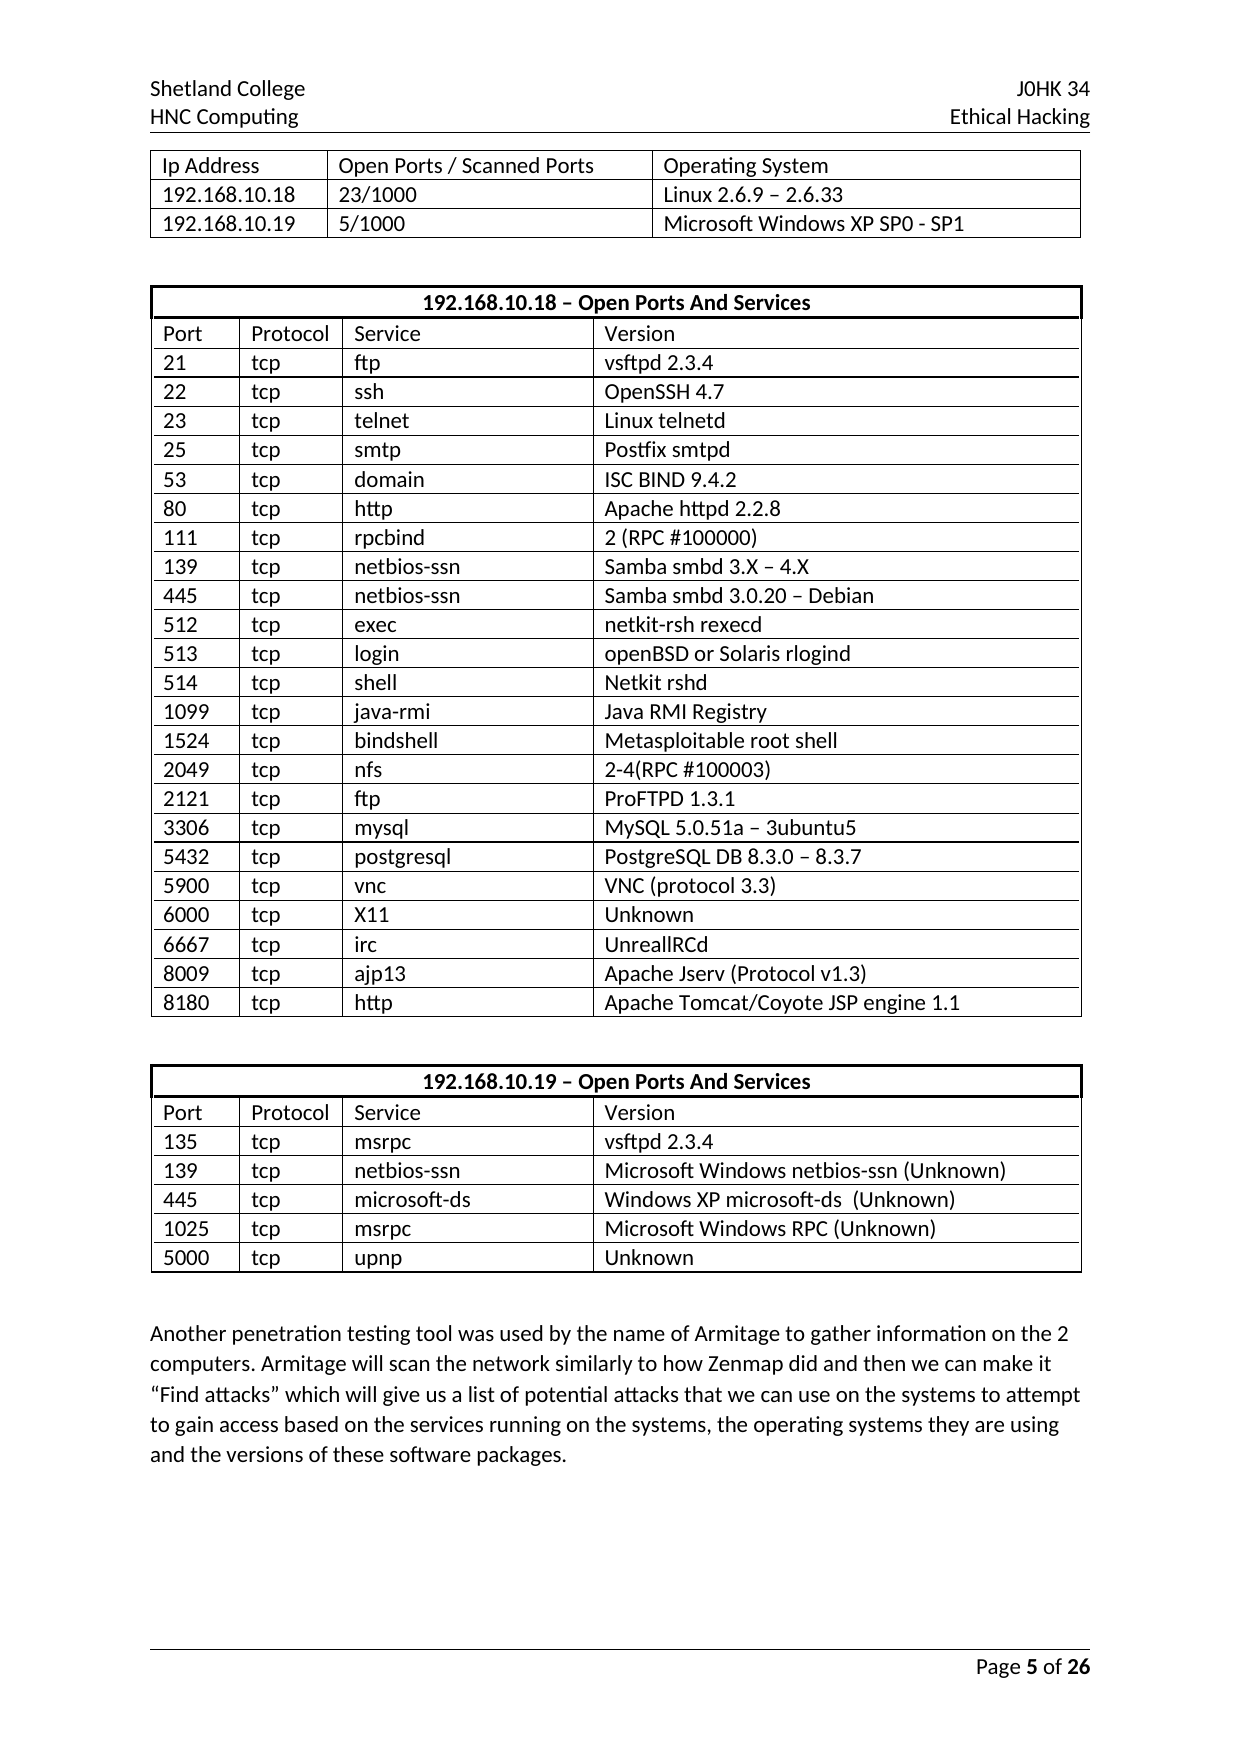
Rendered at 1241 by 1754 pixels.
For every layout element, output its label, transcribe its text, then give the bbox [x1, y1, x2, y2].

table_cell 6000 [152, 900, 239, 929]
table_header Ip Address [151, 151, 327, 179]
table_cell 3306 [152, 813, 239, 841]
table_cell Protocol [240, 319, 342, 347]
table_cell tcp [240, 872, 342, 899]
table_cell netbios-ssn [343, 552, 593, 580]
table_cell ftp [343, 349, 593, 376]
table_cell Unknown [594, 900, 1081, 929]
table_cell nfs [343, 755, 593, 783]
table_cell 1099 [152, 696, 239, 725]
table_cell tcp [240, 349, 342, 376]
table_cell tcp [240, 1214, 342, 1242]
table_cell Samba smbd 3.X – 4.X [594, 551, 1081, 580]
table_cell tcp [240, 639, 342, 667]
table_header Open Ports / Scanned Ports [328, 151, 652, 179]
table_cell Microsoft Windows netbios-ssn (Unknown) [594, 1155, 1081, 1184]
table_cell Port [152, 316, 239, 347]
table_cell Version [594, 1095, 1081, 1126]
table_cell 80 [152, 493, 239, 522]
table_cell 139 [152, 551, 239, 580]
table_header 192.168.10.19 – Open Ports And Services [153, 1067, 1080, 1095]
table_cell msrpc [343, 1214, 593, 1242]
table_cell tcp [240, 610, 342, 638]
table_cell netkit-rsh rexecd [594, 609, 1081, 638]
table_cell 445 [152, 580, 239, 609]
table_cell X11 [343, 901, 593, 929]
table_cell ajp13 [343, 959, 593, 987]
table_cell 445 [152, 1184, 239, 1213]
table_cell MySQL 5.0.51a – 3ubuntu5 [594, 813, 1081, 841]
table_cell VNC (protocol 3.3) [594, 871, 1081, 899]
table_cell Port [152, 1095, 239, 1126]
text Another penetration testing tool was used by the name of Armitage to gather information on the 2 computers. Armitage will scan the network similarly to how Zenmap did and then we can make it “Find attacks” which will give us a list of potential attacks that we can use on the systems to attempt to gain access based on the services running on the systems, the operating systems they are using and the versions of these software packages. [150, 1319, 1090, 1468]
table_cell tcp [240, 697, 342, 725]
table_cell Metasploitable root shell [594, 725, 1081, 754]
table_cell microsoft-ds [343, 1185, 593, 1213]
table_cell 6667 [152, 929, 239, 958]
table_cell tcp [240, 901, 342, 929]
table_cell domain [343, 465, 593, 493]
table_cell ssh [343, 378, 593, 406]
table_cell Protocol [240, 1098, 342, 1126]
table_cell Version [594, 316, 1081, 347]
table_cell tcp [240, 581, 342, 609]
table_cell Microsoft Windows RPC (Unknown) [594, 1213, 1081, 1242]
table_cell Service [343, 319, 593, 347]
table_cell http [343, 988, 593, 1016]
table_cell tcp [240, 378, 342, 406]
table_header 192.168.10.18 – Open Ports And Services [153, 288, 1080, 316]
table_cell rpcbind [343, 523, 593, 551]
table_cell ISC BIND 9.4.2 [594, 464, 1081, 493]
table_cell upnp [343, 1243, 593, 1271]
table_cell 23 [152, 406, 239, 434]
table_cell tcp [240, 436, 342, 464]
table_cell tcp [240, 959, 342, 987]
table_cell 21 [152, 348, 239, 376]
table_cell 2121 [152, 783, 239, 812]
table_cell Windows XP microsoft-ds (Unknown) [594, 1184, 1081, 1213]
table_cell tcp [240, 465, 342, 493]
table_cell http [343, 494, 593, 522]
table_cell Apache Tomcat/Coyote JSP engine 1.1 [594, 987, 1081, 1016]
table_cell smtp [343, 436, 593, 464]
table_cell 514 [152, 667, 239, 696]
table_cell postgresql [343, 843, 593, 871]
table_cell 135 [152, 1126, 239, 1155]
table_cell login [343, 639, 593, 667]
table_cell 513 [152, 638, 239, 667]
table_cell 2049 [152, 754, 239, 783]
table_cell Linux telnetd [594, 406, 1081, 434]
table_cell vnc [343, 872, 593, 899]
table_cell msrpc [343, 1127, 593, 1155]
table_cell Apache Jserv (Protocol v1.3) [594, 958, 1081, 987]
table_cell tcp [240, 784, 342, 812]
table_cell OpenSSH 4.7 [594, 376, 1081, 406]
table_cell 2-4(RPC #100003) [594, 754, 1081, 783]
table_cell shell [343, 668, 593, 696]
table_cell 139 [152, 1155, 239, 1184]
table_cell PostgreSQL DB 8.3.0 – 8.3.7 [594, 841, 1081, 871]
table_cell 2 (RPC #100000) [594, 522, 1081, 551]
table_cell tcp [240, 1127, 342, 1155]
table_cell telnet [343, 407, 593, 434]
table_cell 192.168.10.19 [151, 209, 327, 237]
table_cell 25 [152, 435, 239, 464]
table_cell 5000 [152, 1242, 239, 1271]
table_cell 1025 [152, 1213, 239, 1242]
table_cell bindshell [343, 726, 593, 754]
table_cell 8180 [152, 987, 239, 1016]
table_cell tcp [240, 552, 342, 580]
table_cell tcp [240, 988, 342, 1016]
table_cell Linux 2.6.9 – 2.6.33 [653, 180, 1080, 208]
table_cell Microsoft Windows XP SP0 - SP1 [653, 209, 1080, 237]
table_cell Unknown [594, 1242, 1081, 1271]
table_cell 5900 [152, 871, 239, 899]
table_cell tcp [240, 843, 342, 871]
table_cell tcp [240, 726, 342, 754]
table_cell 111 [152, 522, 239, 551]
table_cell Samba smbd 3.0.20 – Debian [594, 580, 1081, 609]
table_cell Apache httpd 2.2.8 [594, 493, 1081, 522]
table_cell tcp [240, 494, 342, 522]
table_cell Netkit rshd [594, 667, 1081, 696]
table_cell netbios-ssn [343, 1156, 593, 1184]
table_cell Java RMI Registry [594, 696, 1081, 725]
table_cell Postfix smtpd [594, 435, 1081, 464]
table_cell tcp [240, 930, 342, 958]
table_cell openBSD or Solaris rlogind [594, 638, 1081, 667]
table_cell exec [343, 610, 593, 638]
table_cell 512 [152, 609, 239, 638]
table_cell 53 [152, 464, 239, 493]
table_cell 5/1000 [328, 209, 652, 237]
table_cell java-rmi [343, 697, 593, 725]
table_cell tcp [240, 668, 342, 696]
table_cell tcp [240, 755, 342, 783]
table_cell tcp [240, 523, 342, 551]
table_cell tcp [240, 1185, 342, 1213]
table_cell ProFTPD 1.3.1 [594, 783, 1081, 812]
table_cell tcp [240, 1243, 342, 1271]
table_cell 23/1000 [328, 180, 652, 208]
table_cell 8009 [152, 958, 239, 987]
table_cell 192.168.10.18 [151, 180, 327, 208]
table_cell mysql [343, 814, 593, 841]
table_cell vsftpd 2.3.4 [594, 1126, 1081, 1155]
table_cell tcp [240, 814, 342, 841]
table_cell ftp [343, 784, 593, 812]
table_cell irc [343, 930, 593, 958]
table_cell vsftpd 2.3.4 [594, 348, 1081, 376]
table_header Operating System [653, 151, 1080, 179]
table_cell netbios-ssn [343, 581, 593, 609]
table_cell tcp [240, 1156, 342, 1184]
table_cell UnreallRCd [594, 929, 1081, 958]
table_cell 22 [152, 376, 239, 406]
table_cell 5432 [152, 841, 239, 871]
table_cell tcp [240, 407, 342, 434]
table_cell Service [343, 1098, 593, 1126]
table_cell 1524 [152, 725, 239, 754]
